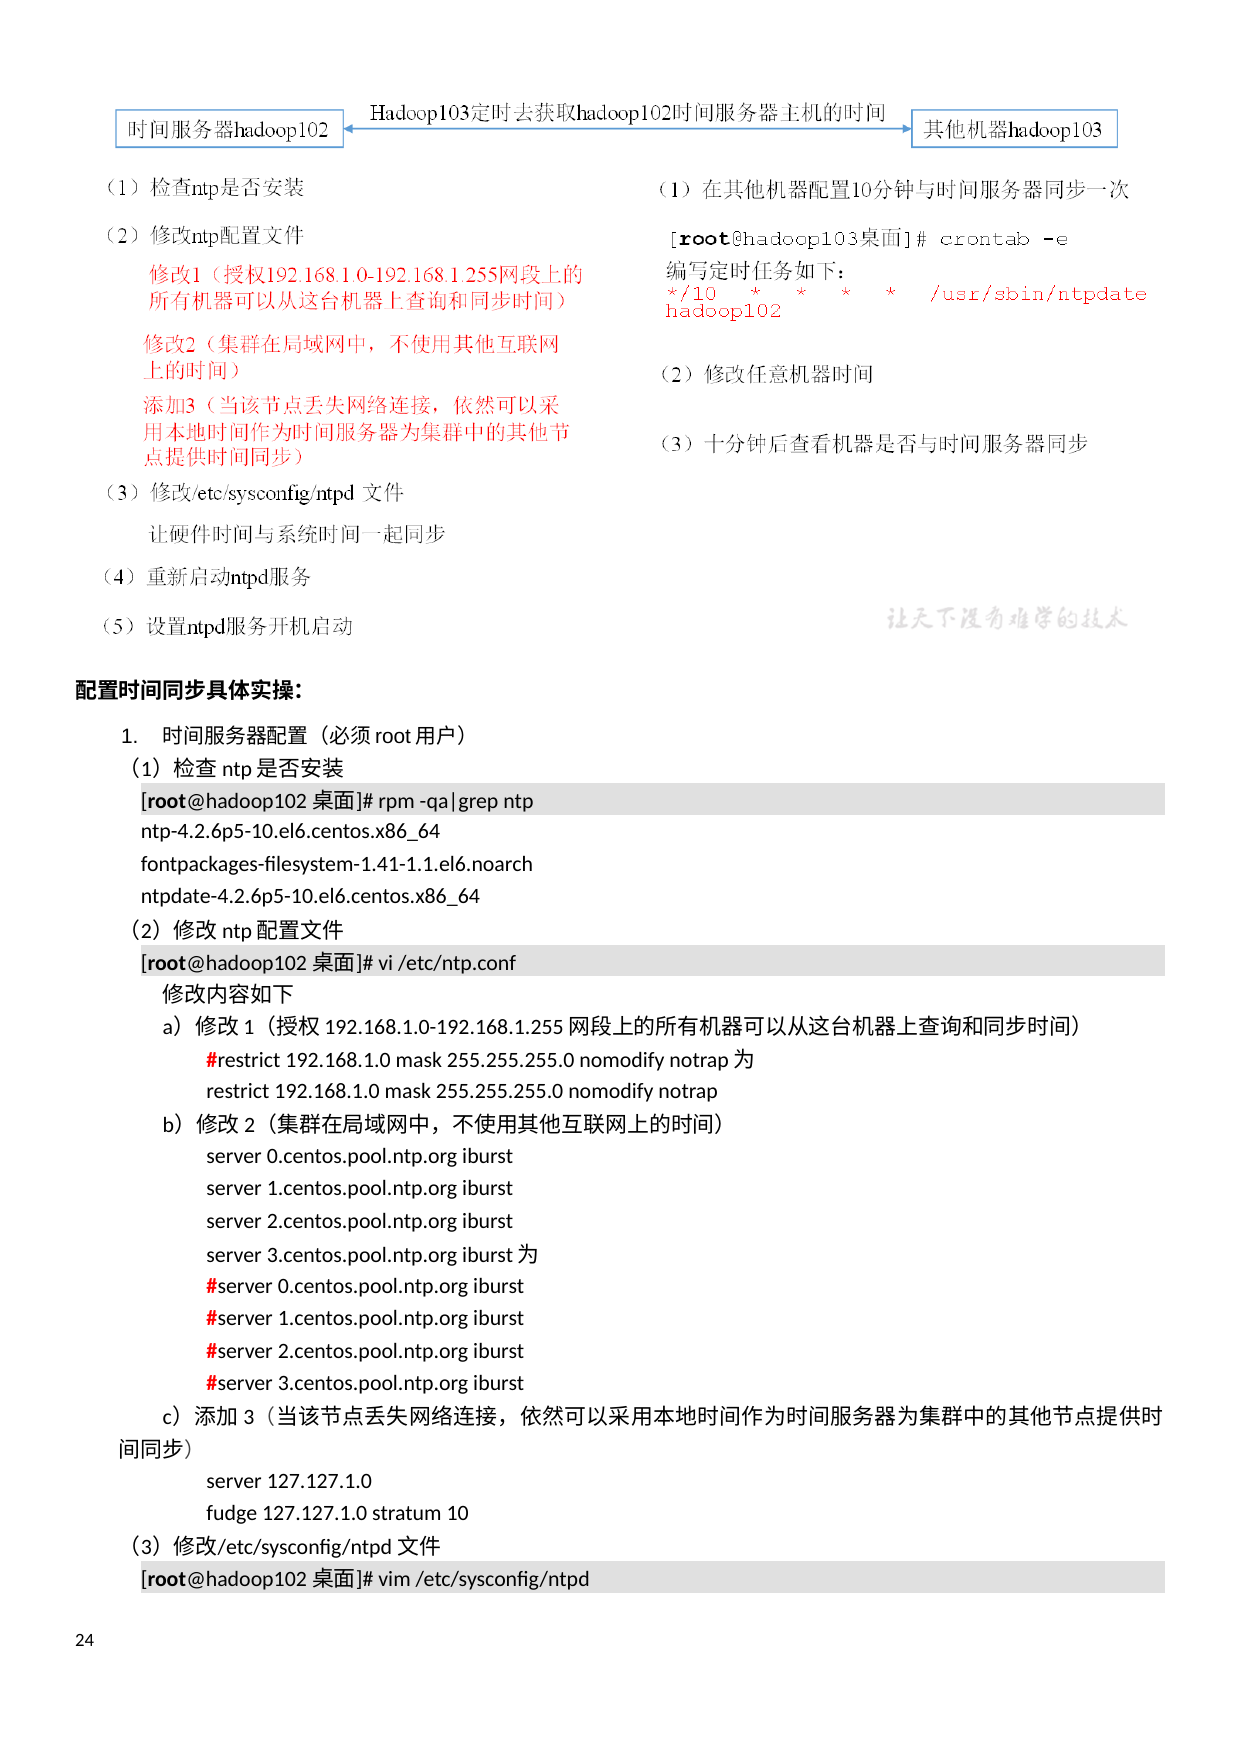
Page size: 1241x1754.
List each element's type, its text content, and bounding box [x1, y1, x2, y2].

text server 127.127.1.0 [206, 1464, 1165, 1496]
text ntpdate-4.2.6p5-10.el6.centos.x86_64 [75, 880, 1165, 912]
text （1）检查ntp是否安装 [75, 751, 1165, 783]
text b）修改2（集群在局域网中，不使用其他互联网上的时间） [75, 1106, 1165, 1139]
text fontpackages-filesystem-1.41-1.1.el6.noarch [75, 847, 1165, 880]
text #server 3.centos.pool.ntp.org iburst [206, 1366, 1165, 1399]
text #server 0.centos.pool.ntp.org iburst [206, 1269, 1165, 1301]
text fudge 127.127.1.0 stratum 10 [206, 1496, 1165, 1529]
text #server 2.centos.pool.ntp.org iburst [206, 1334, 1165, 1366]
text （3）修改/etc/sysconfig/ntpd 文件 [75, 1529, 1165, 1561]
text [root@hadoop102 桌面]# vi /etc/ntp.conf [141, 945, 1165, 976]
text server 1.centos.pool.ntp.org iburst [206, 1171, 1165, 1204]
picture [75, 87, 1165, 655]
text ntp-4.2.6p5-10.el6.centos.x86_64 [75, 815, 1165, 847]
text [root@hadoop102 桌面]# vim /etc/sysconfig/ntpd [141, 1561, 1165, 1593]
text server 0.centos.pool.ntp.org iburst [206, 1139, 1165, 1171]
text [root@hadoop102 桌面]# rpm -qa|grep ntp [141, 783, 1165, 815]
text （2）修改ntp配置文件 [75, 912, 1165, 945]
text 1. 时间服务器配置（必须root用户） [75, 718, 1165, 751]
text restrict 192.168.1.0 mask 255.255.255.0 nomodify notrap [184, 1074, 1165, 1106]
text 修改内容如下 [141, 976, 1165, 1009]
text c）添加3（当该节点丢失网络连接，依然可以采用本地时间作为时间服务器为集群中的其他节点提供时间同步） [119, 1399, 1165, 1464]
text server 3.centos.pool.ntp.org iburst为 [206, 1236, 1165, 1269]
text 配置时间同步具体实操： [75, 673, 1165, 705]
text #restrict 192.168.1.0 mask 255.255.255.0 nomodify notrap为 [184, 1041, 1165, 1074]
text #server 1.centos.pool.ntp.org iburst [206, 1301, 1165, 1334]
text a）修改1（授权192.168.1.0-192.168.1.255网段上的所有机器可以从这台机器上查询和同步时间） [141, 1009, 1165, 1041]
text server 2.centos.pool.ntp.org iburst [206, 1204, 1165, 1236]
